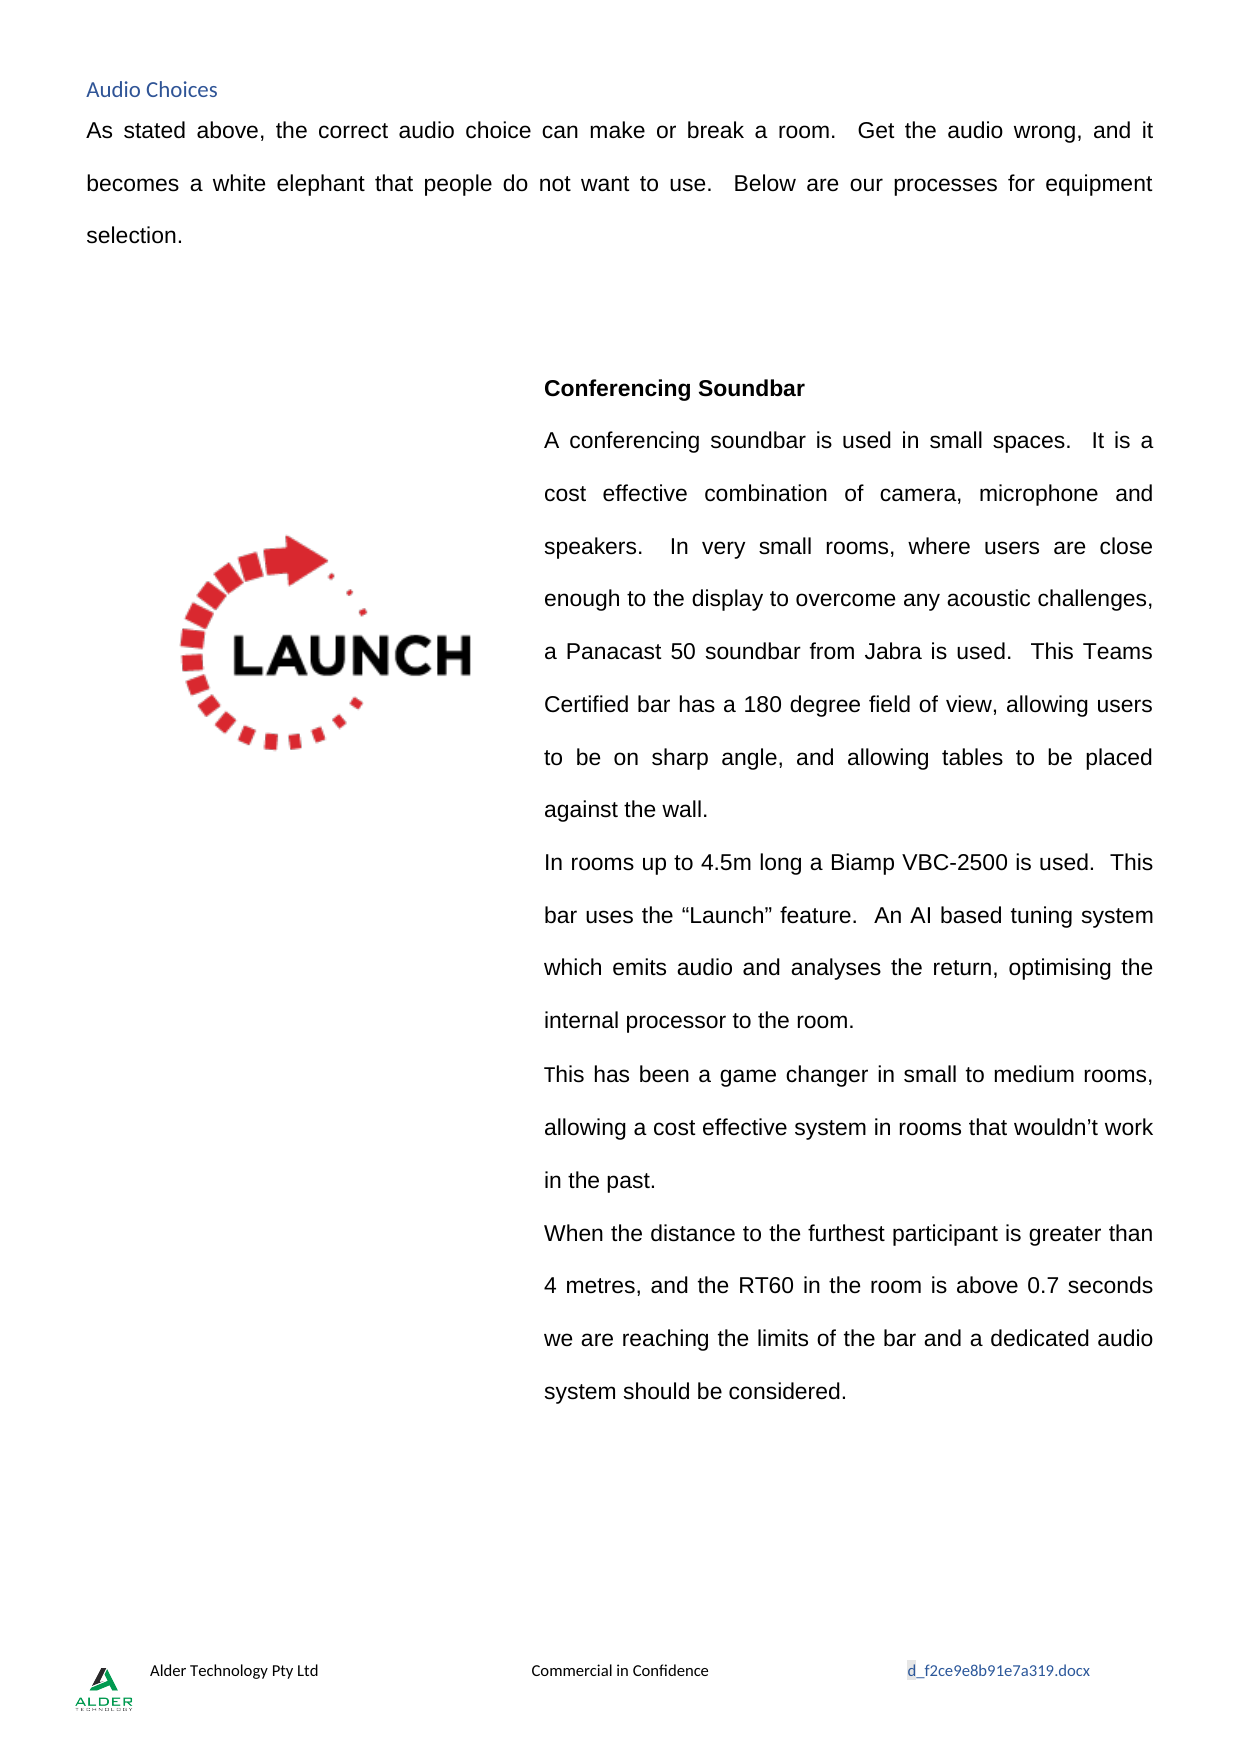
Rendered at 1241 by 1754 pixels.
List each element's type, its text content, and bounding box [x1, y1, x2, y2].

table_header Audio Choices As stated above, the correct audio choice can make or break a room. Get the audio wrong, and it becomes a white elephant that people do not want to use. Below are our processes for equipment selection. [75, 75, 1165, 328]
table_header [75, 375, 533, 1430]
picture [75, 1668, 134, 1712]
table_header Conferencing Soundbar A conferencing soundbar is used in small spaces. It is a cost effective combination of camera, microphone and speakers. In very small rooms, where users are close enough to the display to overcome any acoustic challenges, a Panacast 50 soundbar from Jabra is used. This Teams Certified bar has a 180 degree field of view, allowing users to be on sharp angle, and allowing tables to be placed against the wall. In rooms up to 4.5m long a Biamp VBC-2500 is used. This bar uses the “Launch” feature. An AI based tuning system which emits audio and analyses the return, optimising the internal processor to the room. This has been a game changer in small to medium rooms, allowing a cost effective system in rooms that wouldn’t work in the past. When the distance to the furthest participant is greater than 4 metres, and the RT60 in the room is above 0.7 seconds we are reaching the limits of the bar and a dedicated audio system should be considered. [533, 375, 1165, 1430]
